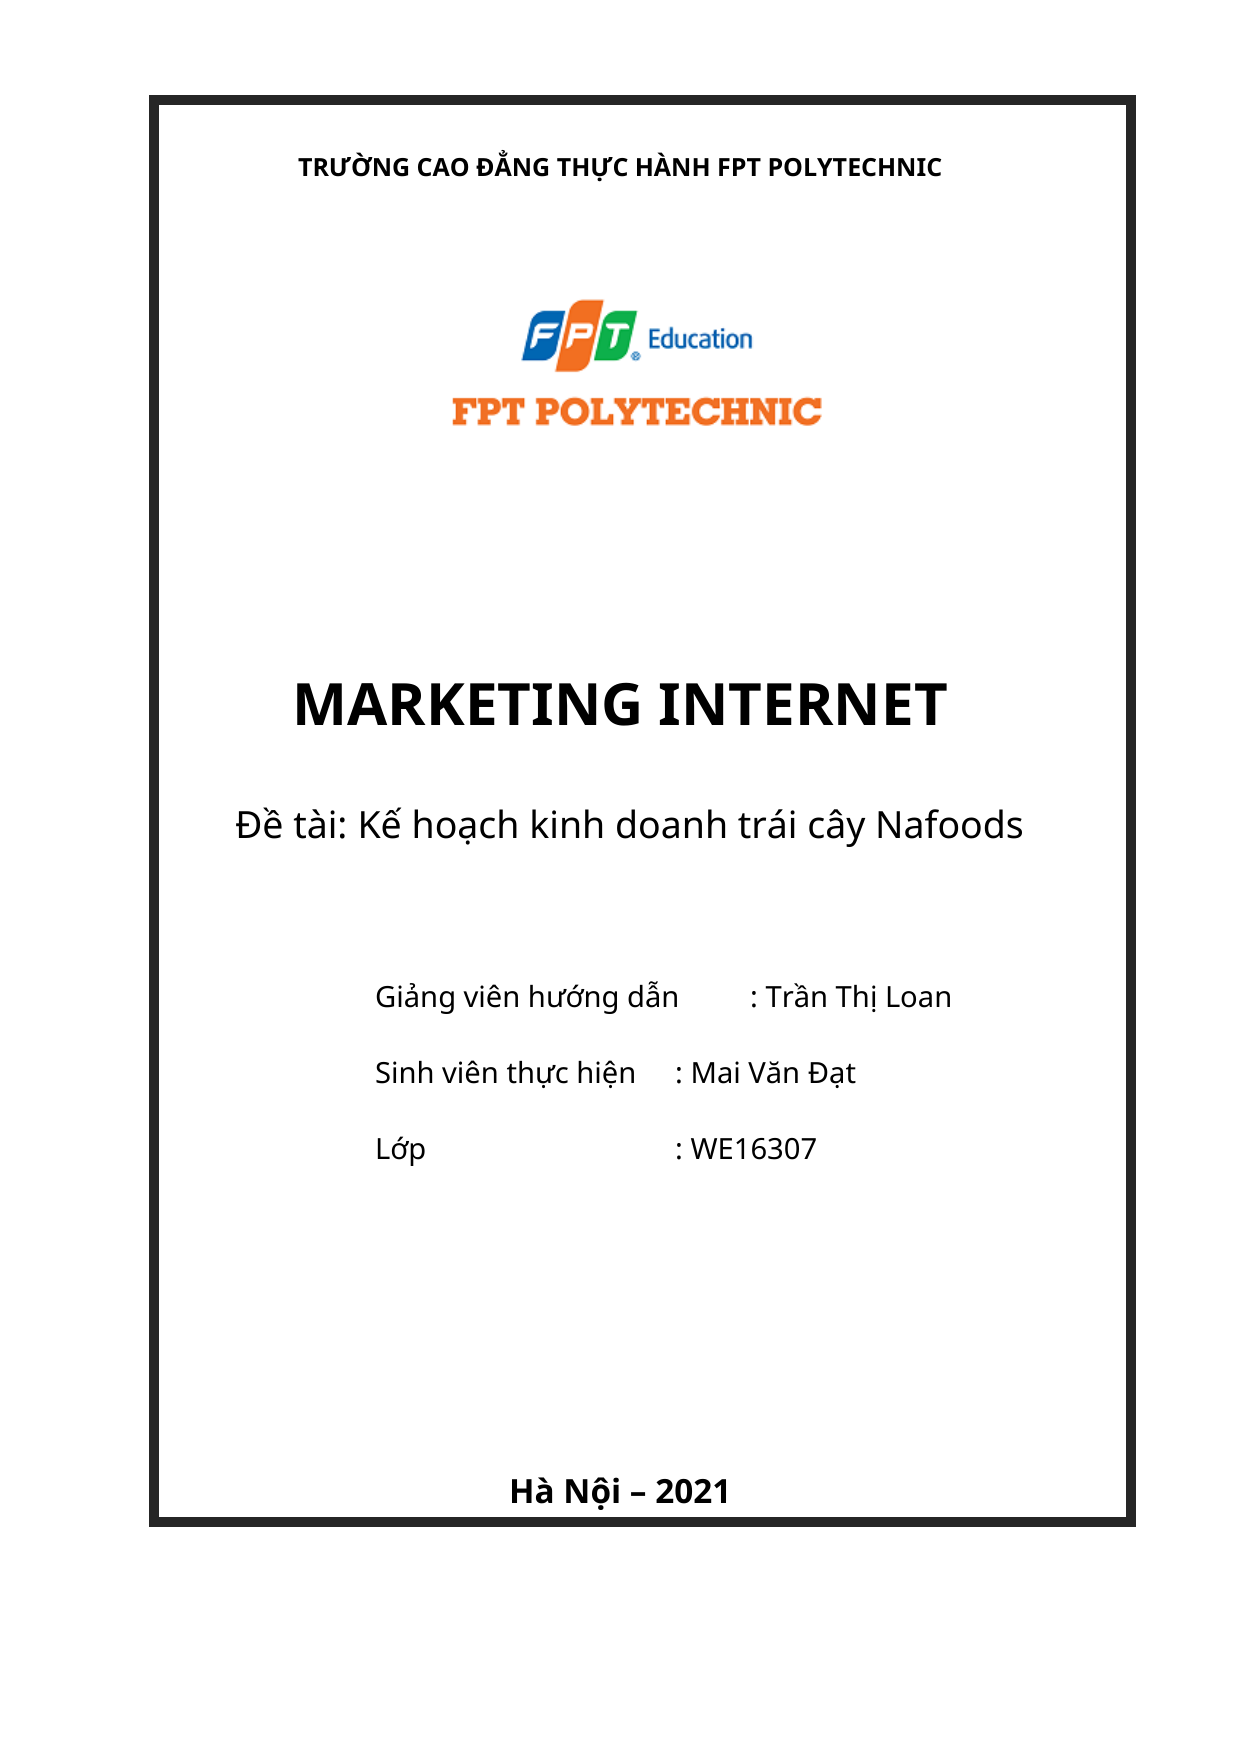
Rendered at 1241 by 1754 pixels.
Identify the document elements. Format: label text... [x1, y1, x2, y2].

picture [440, 282, 835, 455]
text Sinh viên thực hiện : Mai Văn Đạt [300, 1052, 1090, 1092]
text Lớp : WE16307 [300, 1129, 1090, 1168]
text Đề tài: Kế hoạch kinh doanh trái cây Nafoods [150, 798, 1090, 849]
text TRƯỜNG CAO ĐẲNG THỰC HÀNH FPT POLYTECHNIC [150, 150, 1090, 184]
text Hà Nội – 2021 [150, 1467, 1090, 1513]
text MARKETING INTERNET [150, 662, 1090, 742]
text Giảng viên hướng dẫn : Trần Thị Loan [300, 976, 1090, 1016]
